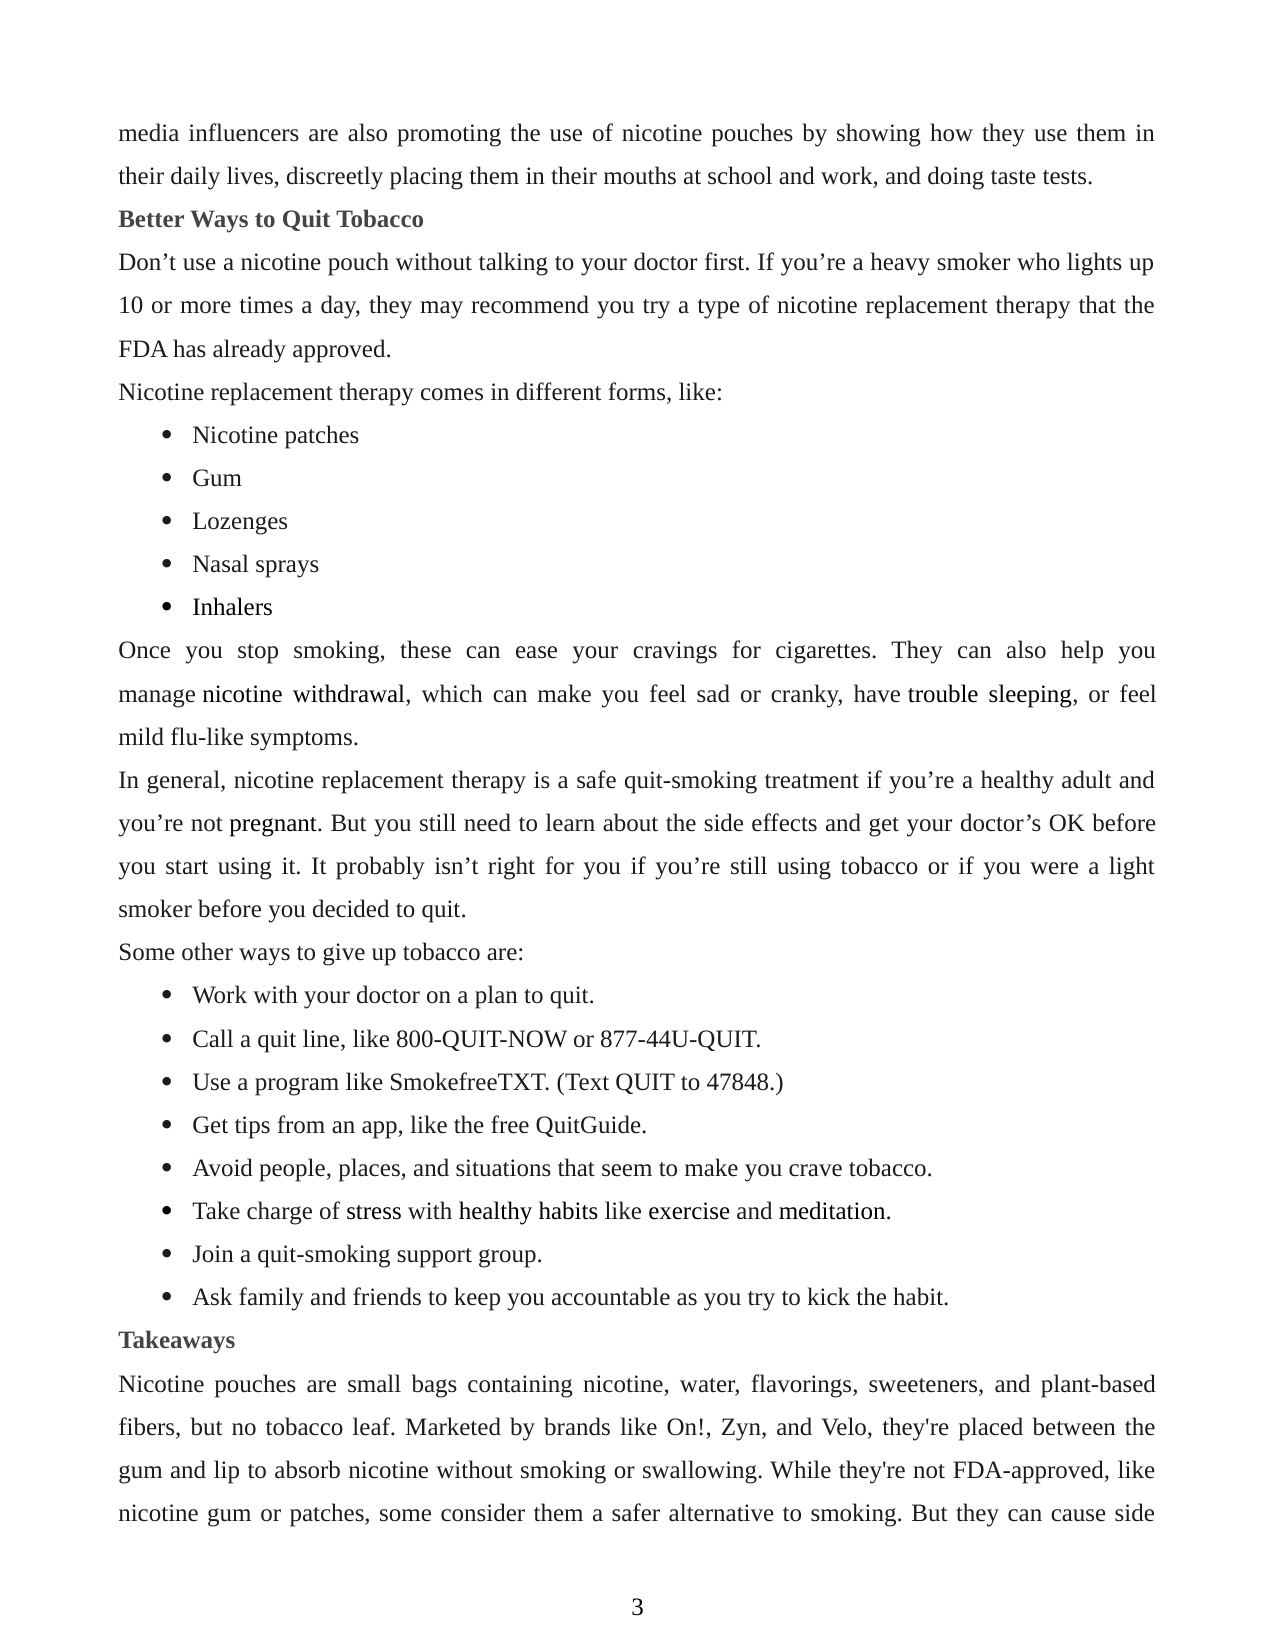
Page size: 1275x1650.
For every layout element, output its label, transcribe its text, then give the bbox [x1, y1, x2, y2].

list Nicotine patches [162, 420, 1157, 449]
list Nasal sprays [162, 549, 1157, 578]
list Take charge of stress with healthy habits like exercise and meditation. [162, 1196, 1157, 1225]
list Ask family and friends to keep you accountable as you try to kick the habit. [162, 1282, 1157, 1311]
text Nicotine replacement therapy comes in different forms, like: [118, 377, 1157, 406]
list Use a program like SmokefreeTXT. (Text QUIT to 47848.) [162, 1067, 1157, 1096]
list Inhalers [162, 592, 1157, 621]
subtitle Takeaways [118, 1326, 1157, 1354]
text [118, 1369, 1157, 1527]
text Don’t use a nicotine pouch without talking to your doctor first. If you’re a heavy smoker who lights up 10 or more times a day, they may recommend you try a type of nicotine replacement therapy that the FDA has already approved. [118, 247, 1157, 362]
list Lozenges [162, 506, 1157, 535]
list Avoid people, places, and situations that seem to make you crave tobacco. [162, 1153, 1157, 1182]
subtitle Better Ways to Quit Tobacco [118, 204, 1157, 233]
list Join a quit-smoking support group. [162, 1239, 1157, 1268]
text In general, nicotine replacement therapy is a safe quit-smoking treatment if you’re a healthy adult and you’re not pregnant. But you still need to learn about the side effects and get your doctor’s OK before you start using it. It probably isn’t right for you if you’re still using tobacco or if you were a light smoker before you decided to quit. [118, 765, 1157, 923]
list Work with your doctor on a plan to quit. [162, 981, 1157, 1009]
list Call a quit line, like 800-QUIT-NOW or 877-44U-QUIT. [162, 1024, 1157, 1052]
list Gum [162, 463, 1157, 492]
list Get tips from an app, like the free QuitGuide. [162, 1110, 1157, 1139]
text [118, 118, 1157, 190]
text Some other ways to give up tobacco are: [118, 937, 1157, 966]
text Once you stop smoking, these can ease your cravings for cigarettes. They can also help you manage nicotine withdrawal, which can make you feel sad or cranky, have trouble sleeping, or feel mild flu-like symptoms. [118, 636, 1157, 751]
